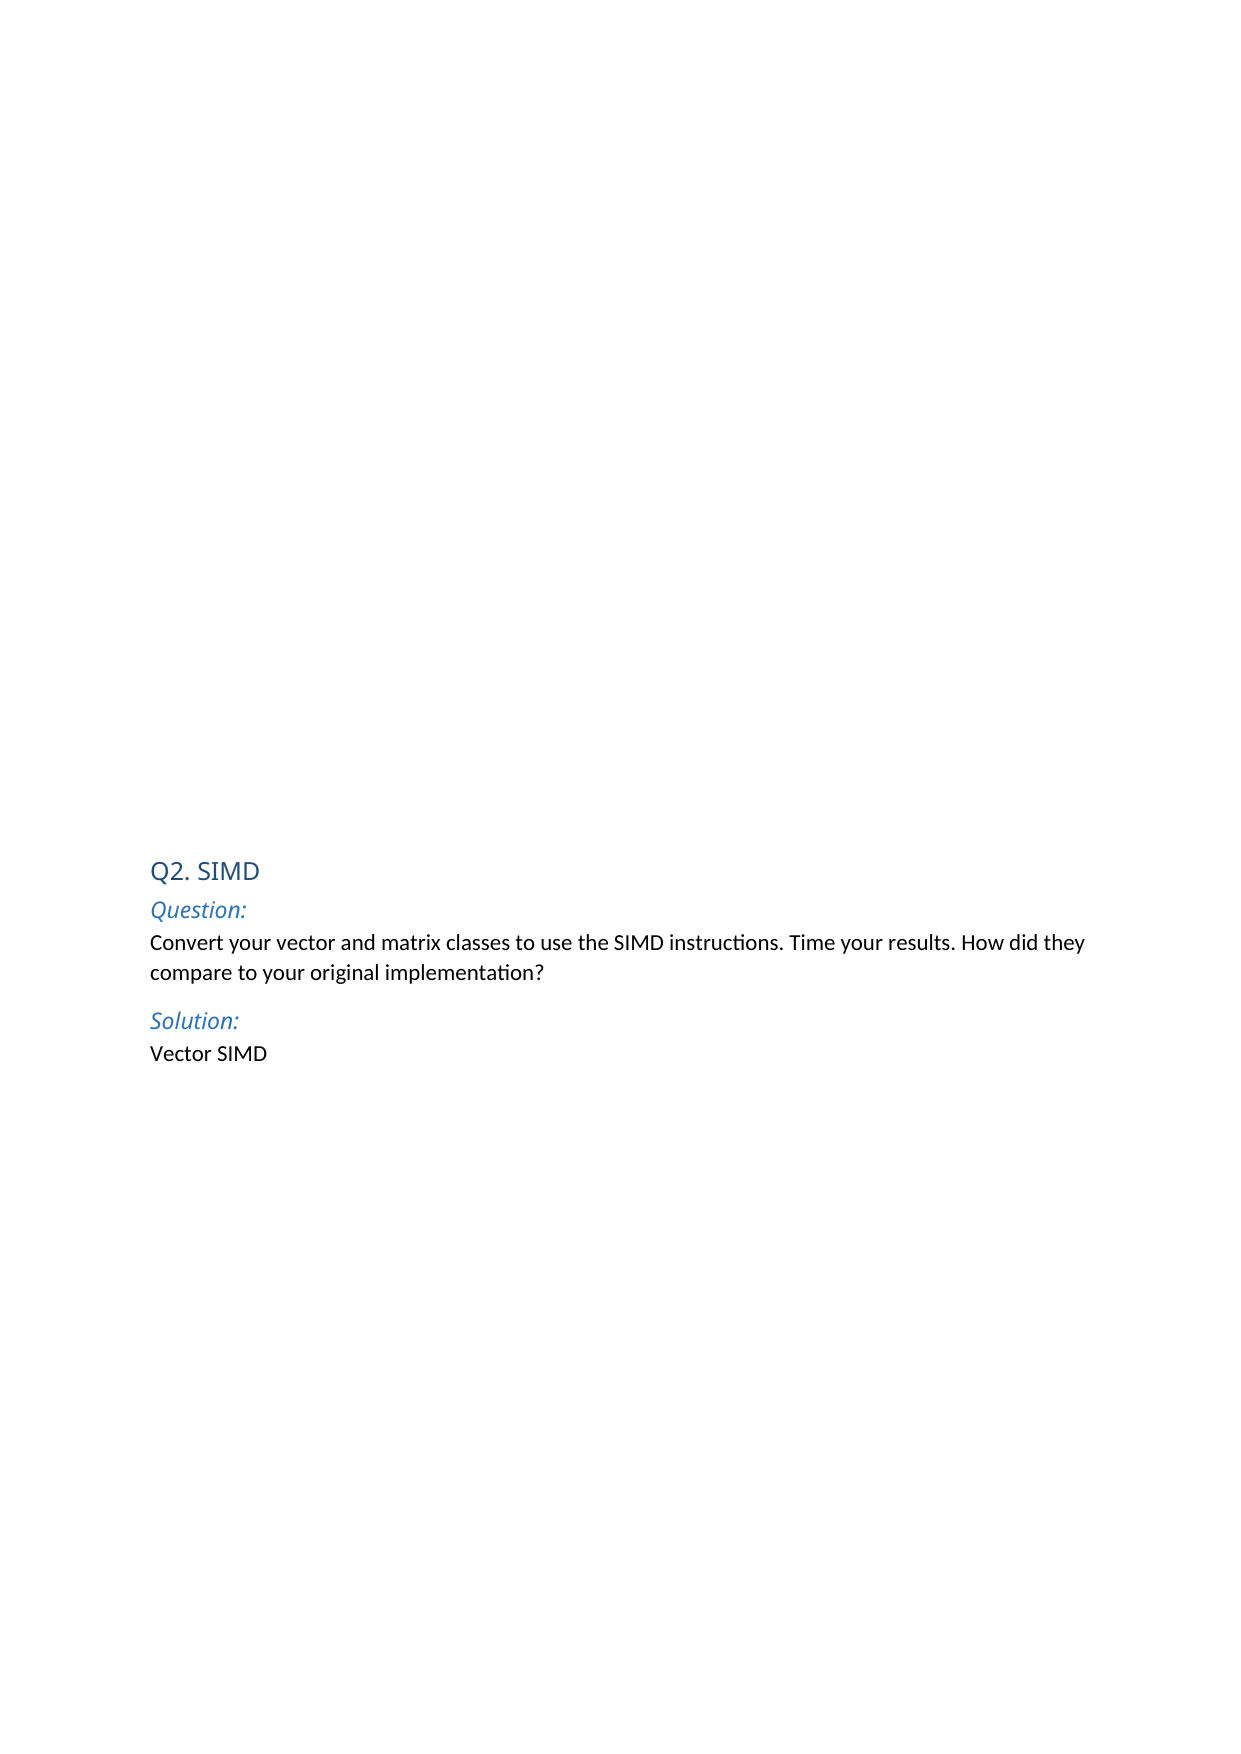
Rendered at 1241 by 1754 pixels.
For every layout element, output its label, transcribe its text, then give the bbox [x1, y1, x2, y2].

subtitle Solution: [150, 1005, 1090, 1036]
text Convert your vector and matrix classes to use the SIMD instructions. Time your results. How did they compare to your original implementation? [150, 928, 1090, 986]
subtitle Question: [150, 894, 1090, 925]
text Vector SIMD [150, 1039, 1090, 1067]
subtitle Q2. SIMD [150, 853, 1090, 887]
